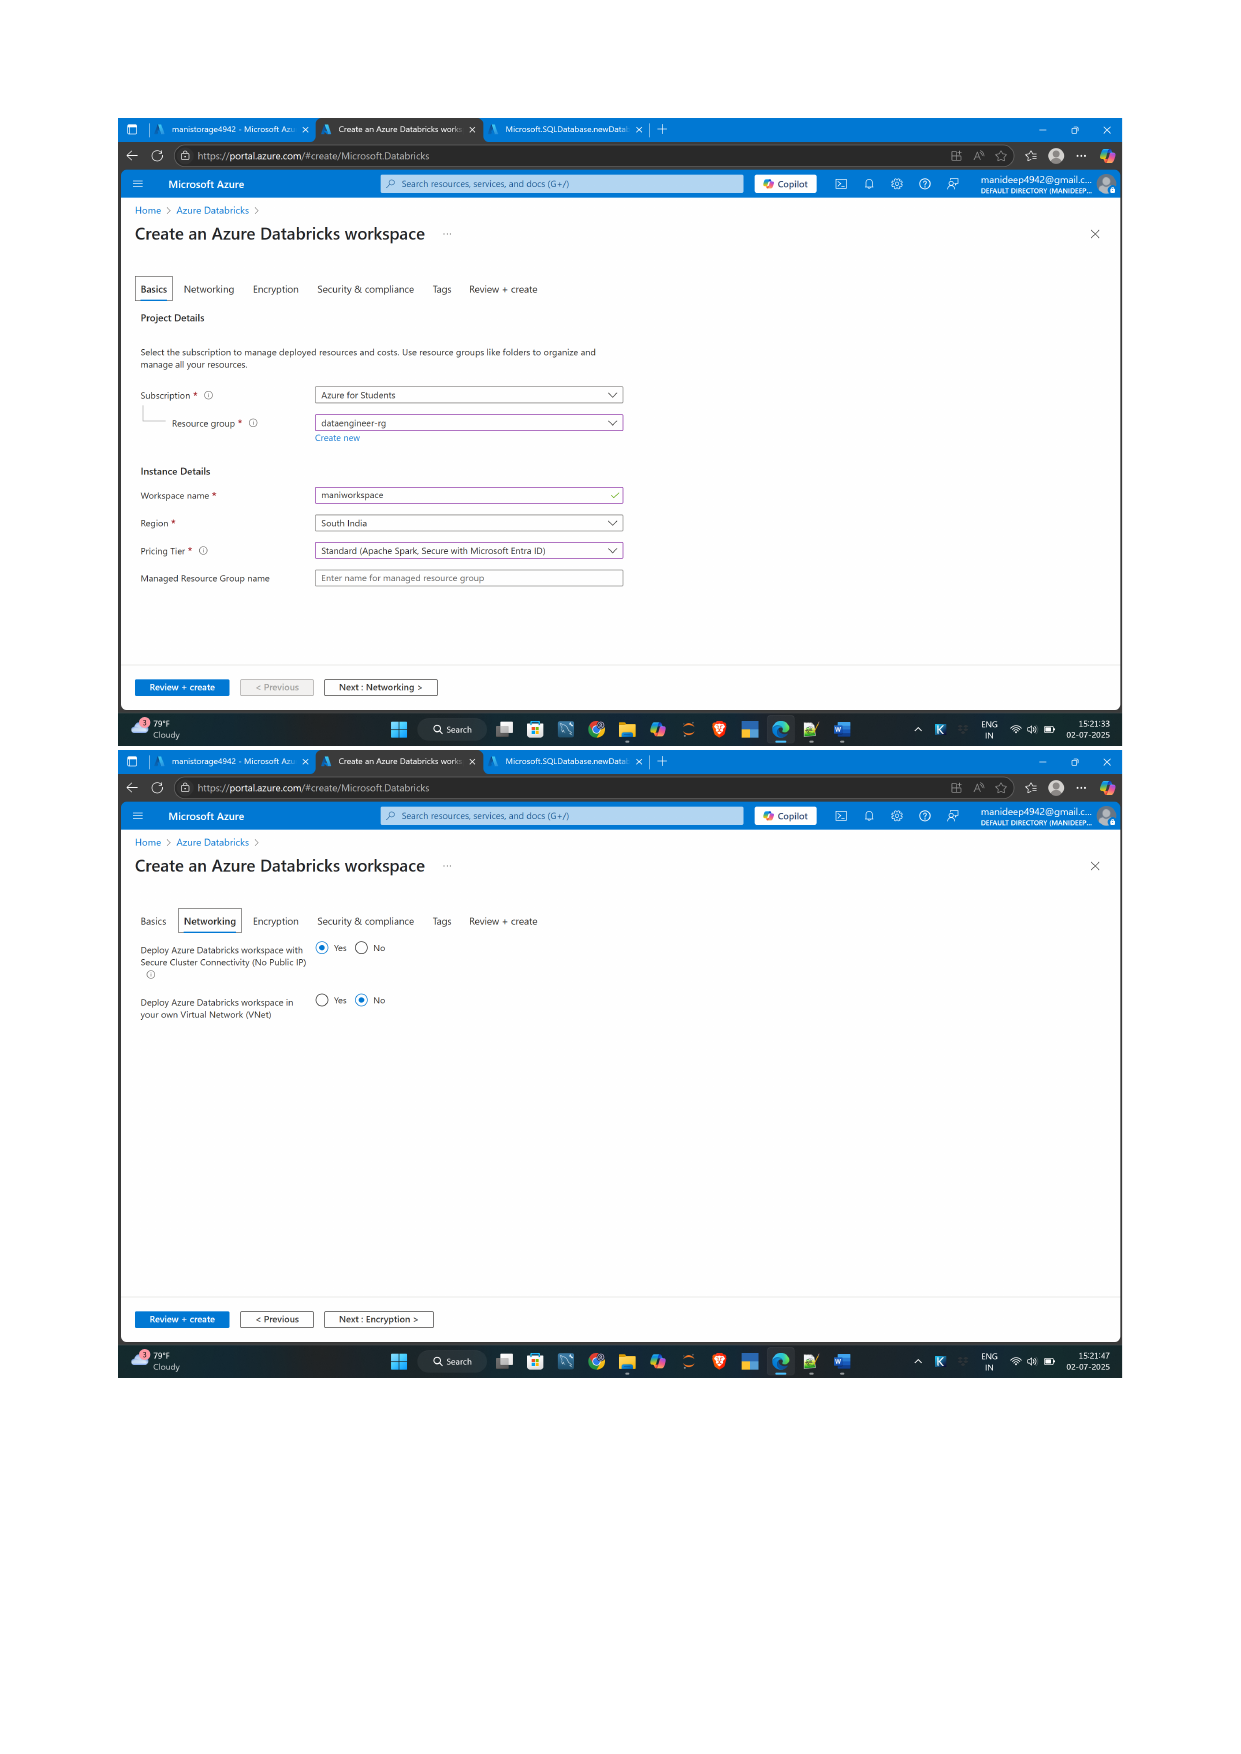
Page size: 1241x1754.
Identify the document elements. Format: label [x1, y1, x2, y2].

picture [118, 750, 1123, 1378]
picture [118, 118, 1123, 746]
